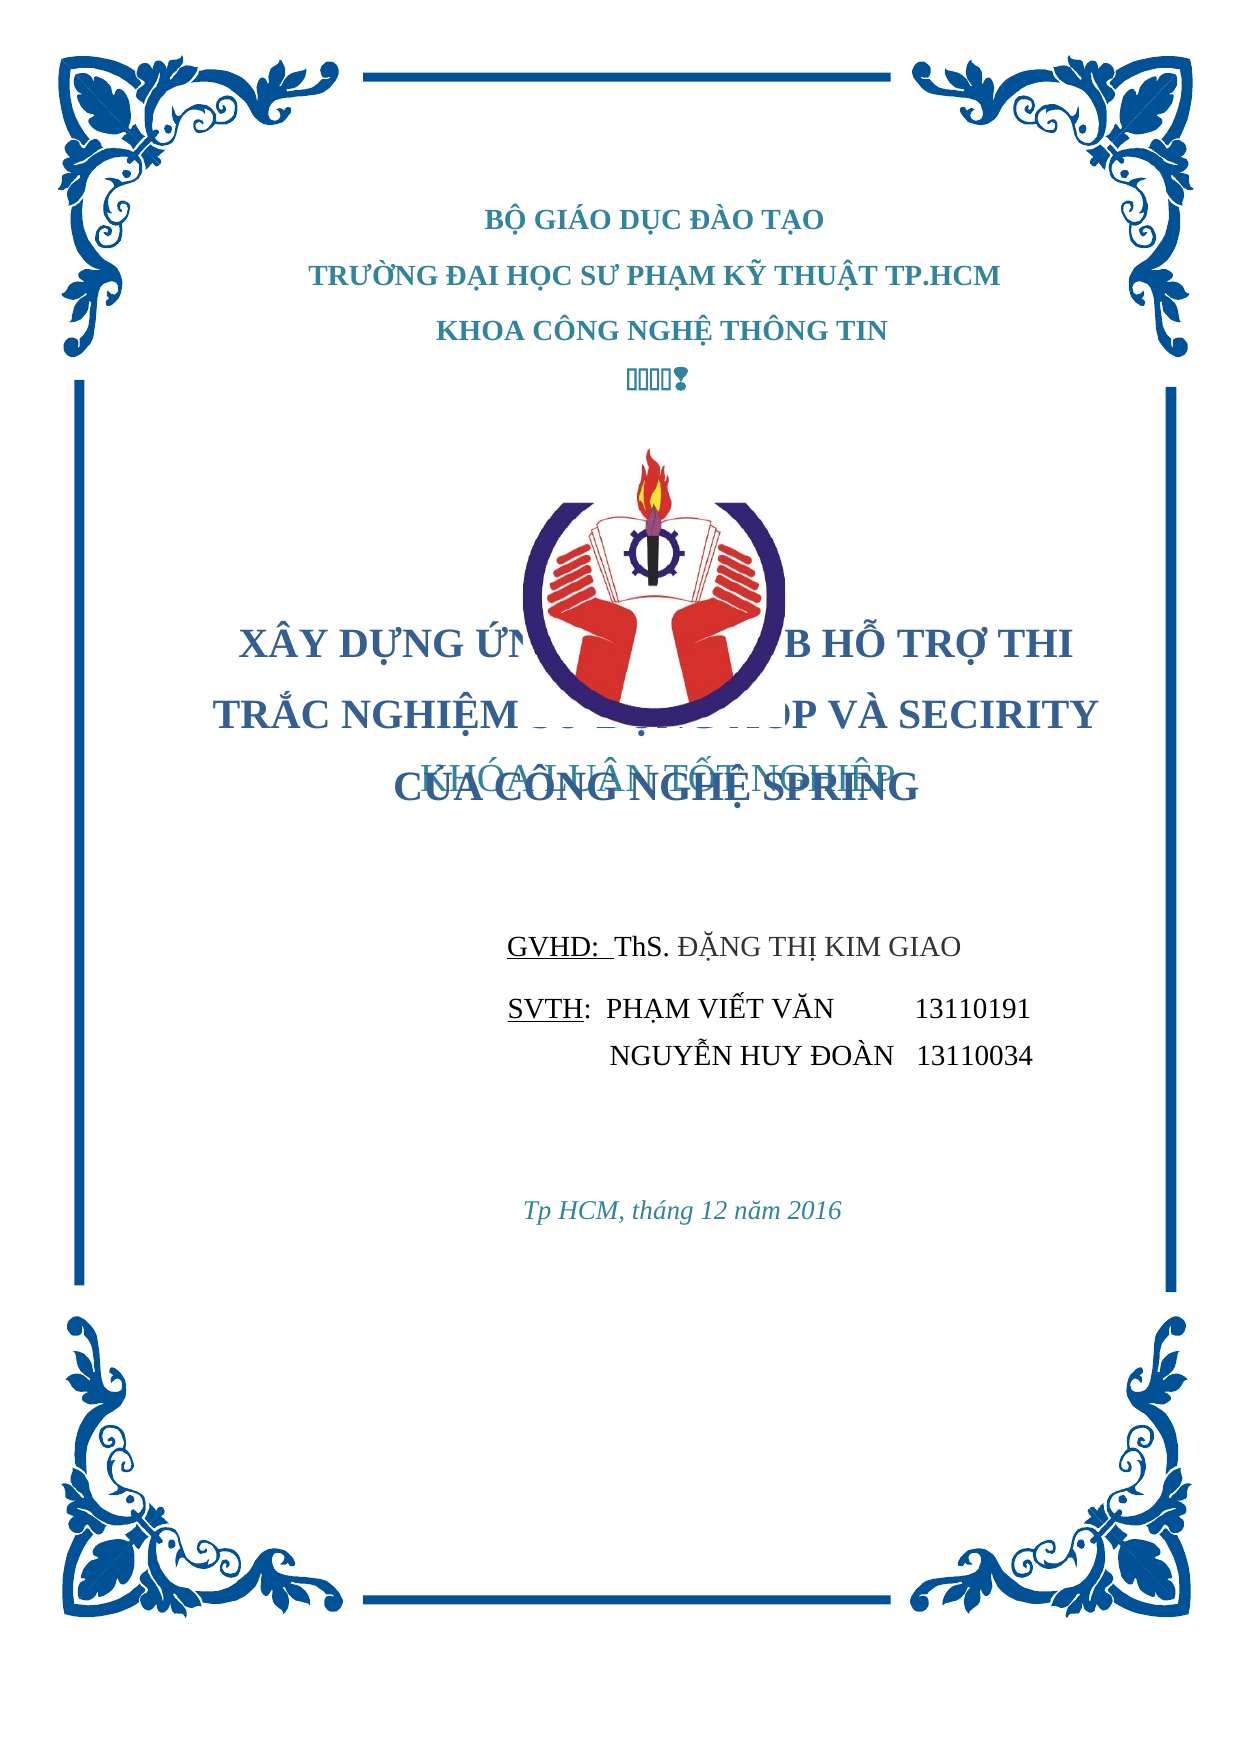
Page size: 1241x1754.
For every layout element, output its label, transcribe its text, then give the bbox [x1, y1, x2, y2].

text KHÓA LUẬN TỐT NGHIỆP [150, 456, 1090, 800]
text KHOA CÔNG NGHỆ THÔNG TIN [150, 313, 1090, 346]
text TRƯỜNG ĐẠI HỌC SƯ PHẠM KỸ THUẬT TP.HCM [150, 258, 1090, 291]
picture [522, 448, 786, 727]
text BỘ GIÁO DỤC ĐÀO TẠO [150, 202, 1090, 236]
